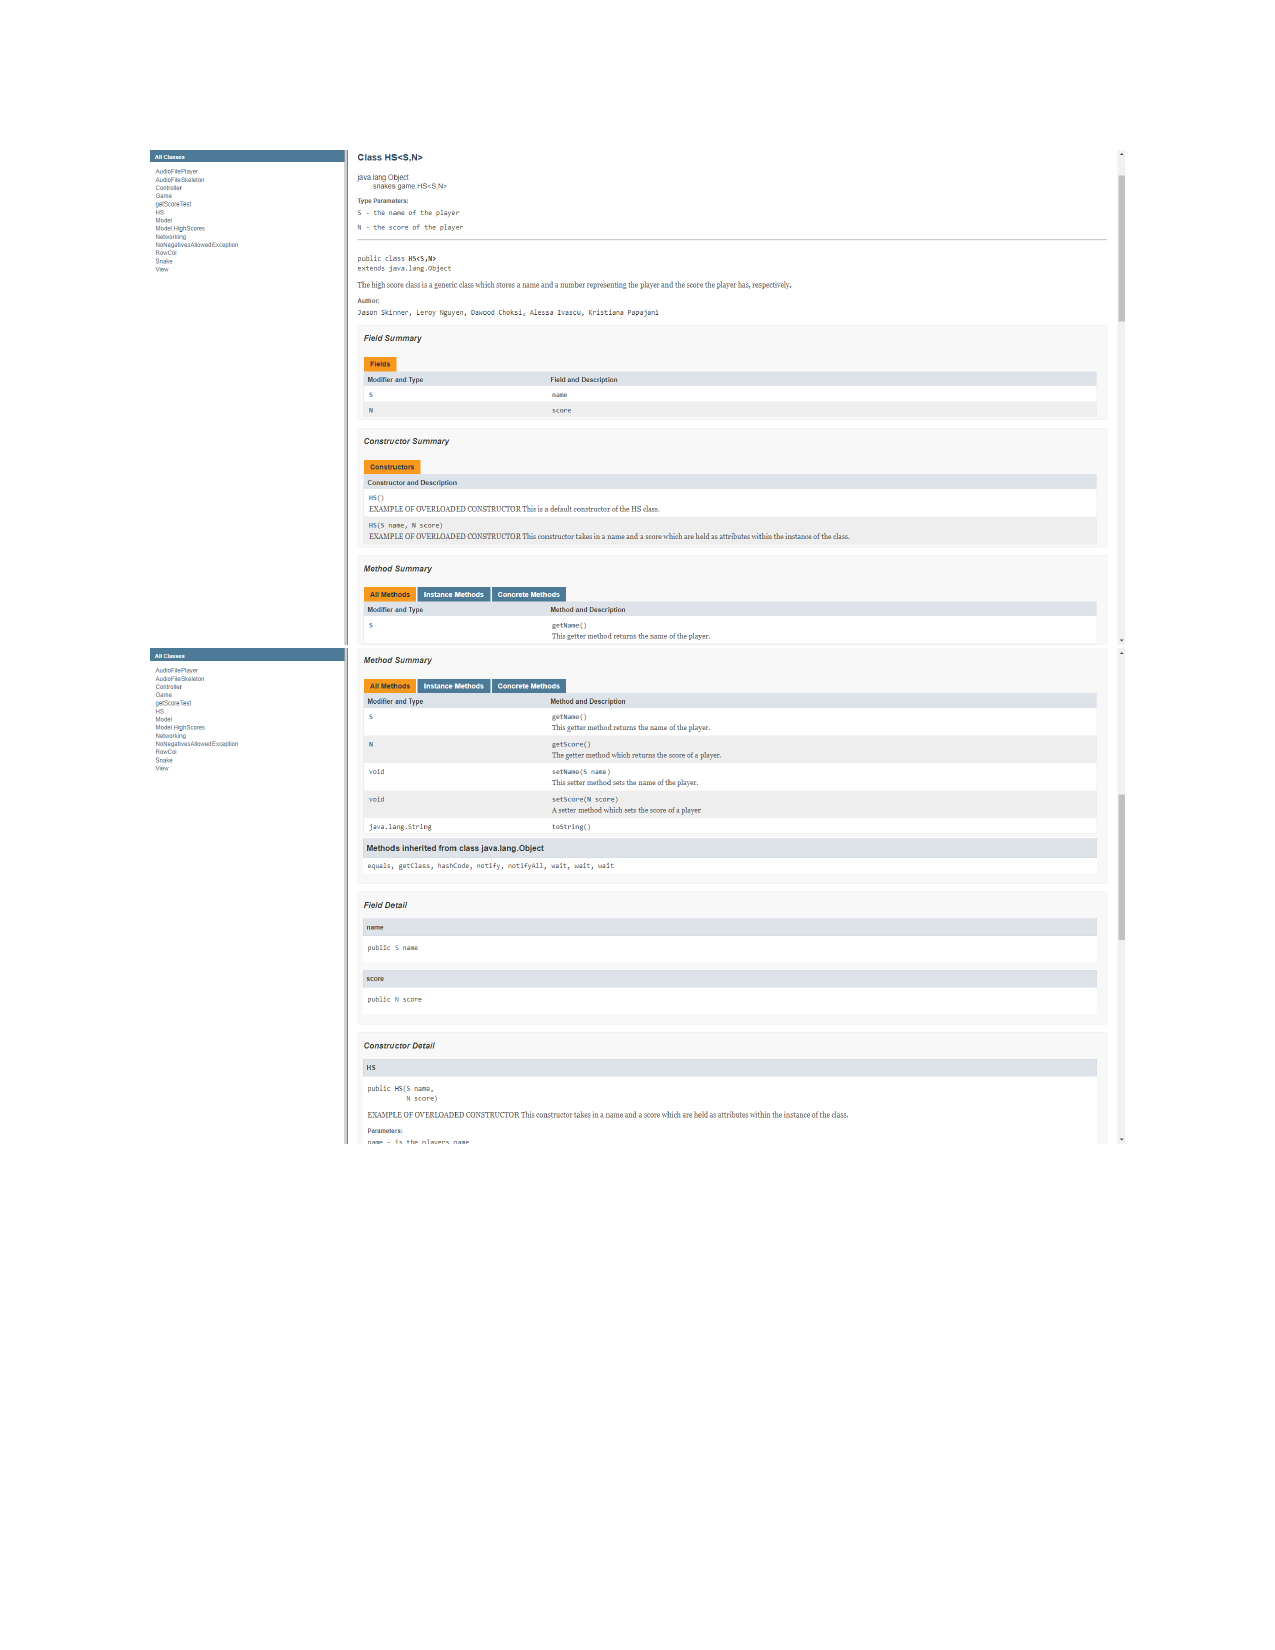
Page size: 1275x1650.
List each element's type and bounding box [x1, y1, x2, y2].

picture [150, 648, 1125, 1144]
picture [150, 150, 1125, 645]
